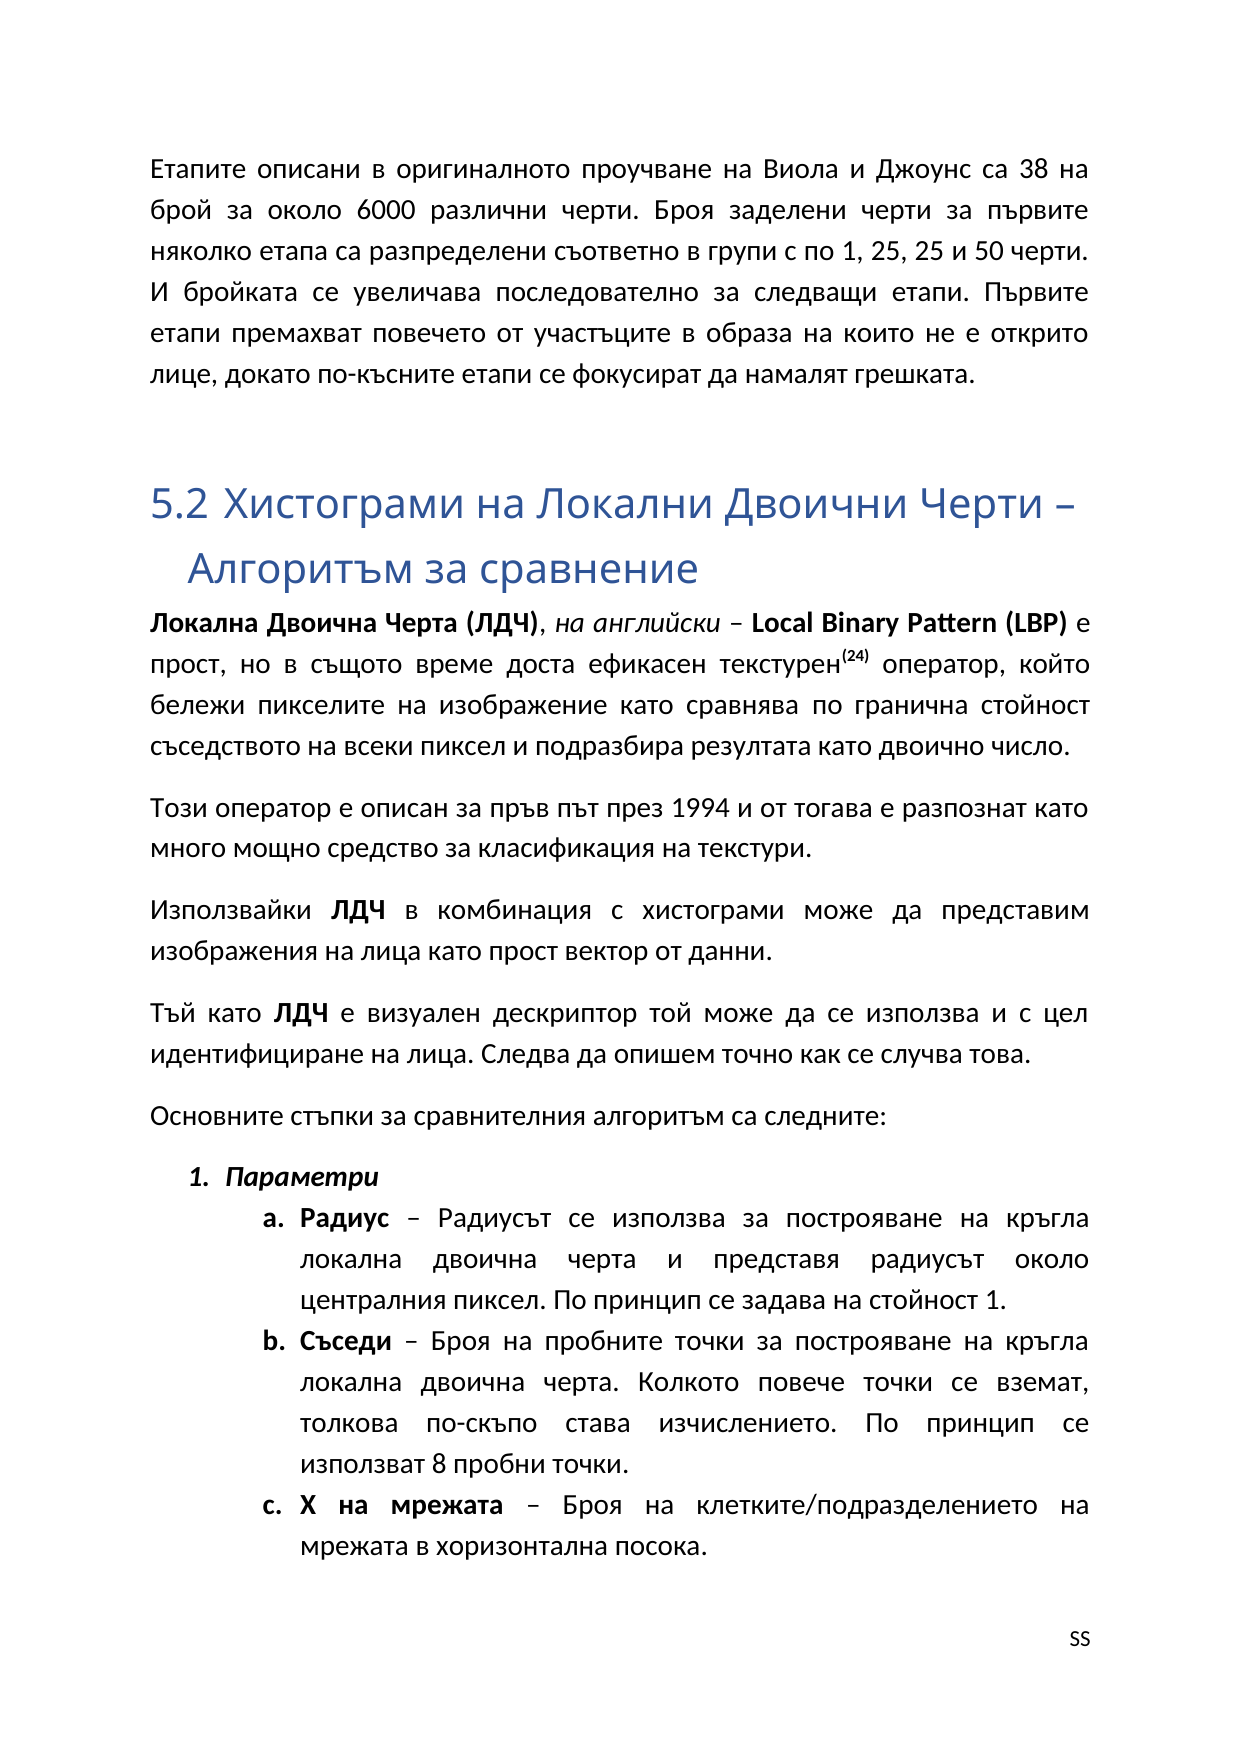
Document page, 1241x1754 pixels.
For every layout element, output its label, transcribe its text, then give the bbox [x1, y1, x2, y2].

text Този оператор е описан за пръв път през 1994 и от тогава е разпознат като много мощно средство за класификация на текстури. [150, 789, 1090, 865]
list Съседи – Броя на пробните точки за построяване на кръгла локална двоична черта. Колкото повече точки се вземат, толкова по-скъпо става изчислението. По принцип се използват 8 пробни точки. [262, 1322, 1090, 1481]
text Използвайки ЛДЧ в комбинация с хистограми може да представим изображения на лица като прост вектор от данни. [150, 891, 1090, 968]
text Основните стъпки за сравнителния алгоритъм са следните: [150, 1097, 1090, 1132]
text Тъй като ЛДЧ е визуален дескриптор той може да се използва и с цел идентифициране на лица. Следва да опишем точно как се случва това. [150, 994, 1090, 1071]
list X на мрежата – Броя на клетките/подразделението на мрежата в хоризонтална посока. [262, 1486, 1090, 1563]
subtitle Хистограми на Локални Двоични Черти – Алгоритъм за сравнение [150, 474, 1090, 596]
text Локална Двоична Черта (ЛДЧ), на английски – Local Binary Pattern (LBP) е прост, но в същото време доста ефикасен текстурен(24) оператор, който бележи пикселите на изображение като сравнява по гранична стойност съседството на всеки пиксел и подразбира резултата като двоично число. [150, 604, 1090, 762]
list Радиус – Радиусът се използва за построяване на кръгла локална двоична черта и представя радиусът около централния пиксел. По принцип се задава на стойност 1. [262, 1199, 1090, 1317]
list Параметри [187, 1158, 1090, 1194]
text Етапите описани в оригиналното проучване на Виола и Джоунс са 38 на брой за около 6000 различни черти. Броя заделени черти за първите няколко етапа са разпределени съответно в групи с по 1, 25, 25 и 50 черти. И бройката се увеличава последователно за следващи етапи. Първите етапи премахват повечето от участъците в образа на които не е открито лице, докато по-късните етапи се фокусират да намалят грешката. [150, 150, 1090, 390]
